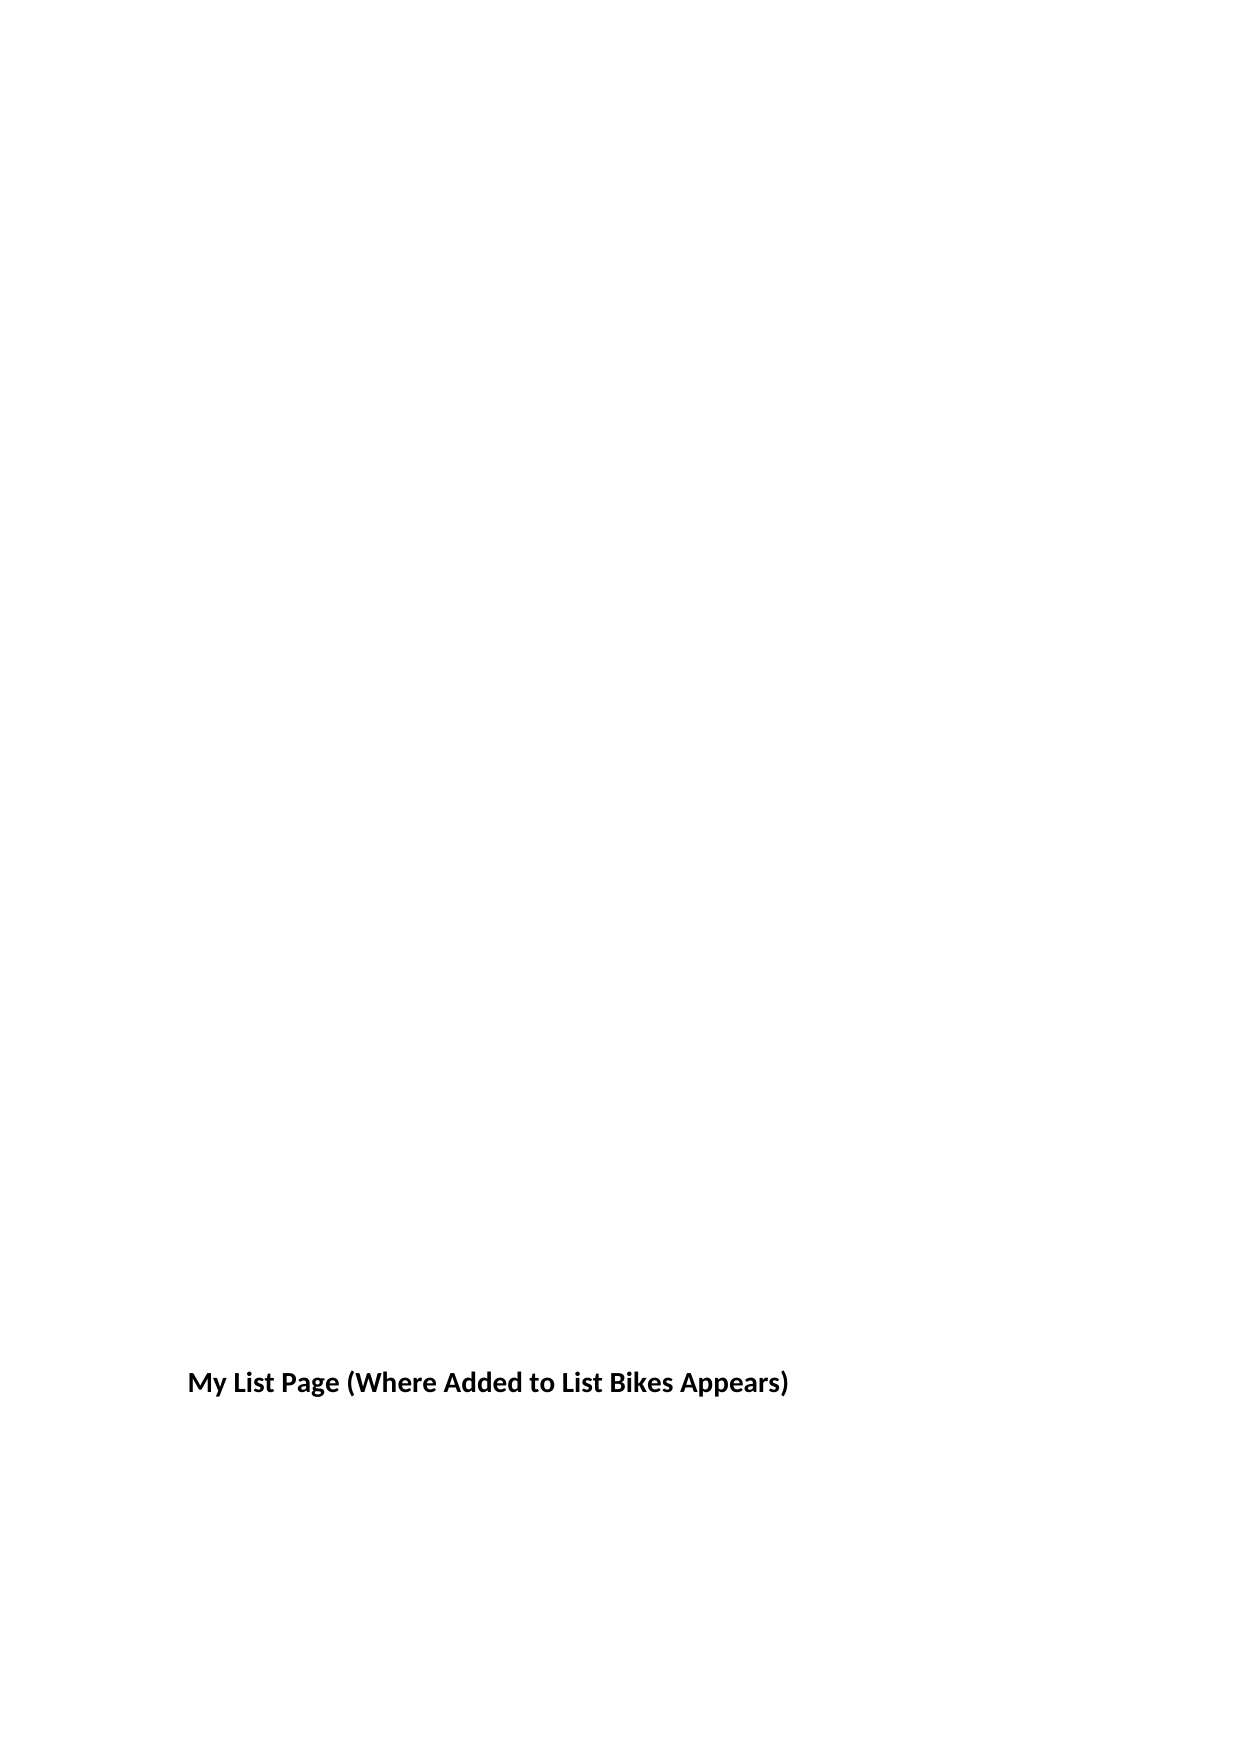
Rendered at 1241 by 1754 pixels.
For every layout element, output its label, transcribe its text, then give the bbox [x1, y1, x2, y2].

text My List Page (Where Added to List Bikes Appears) [187, 366, 1053, 1399]
